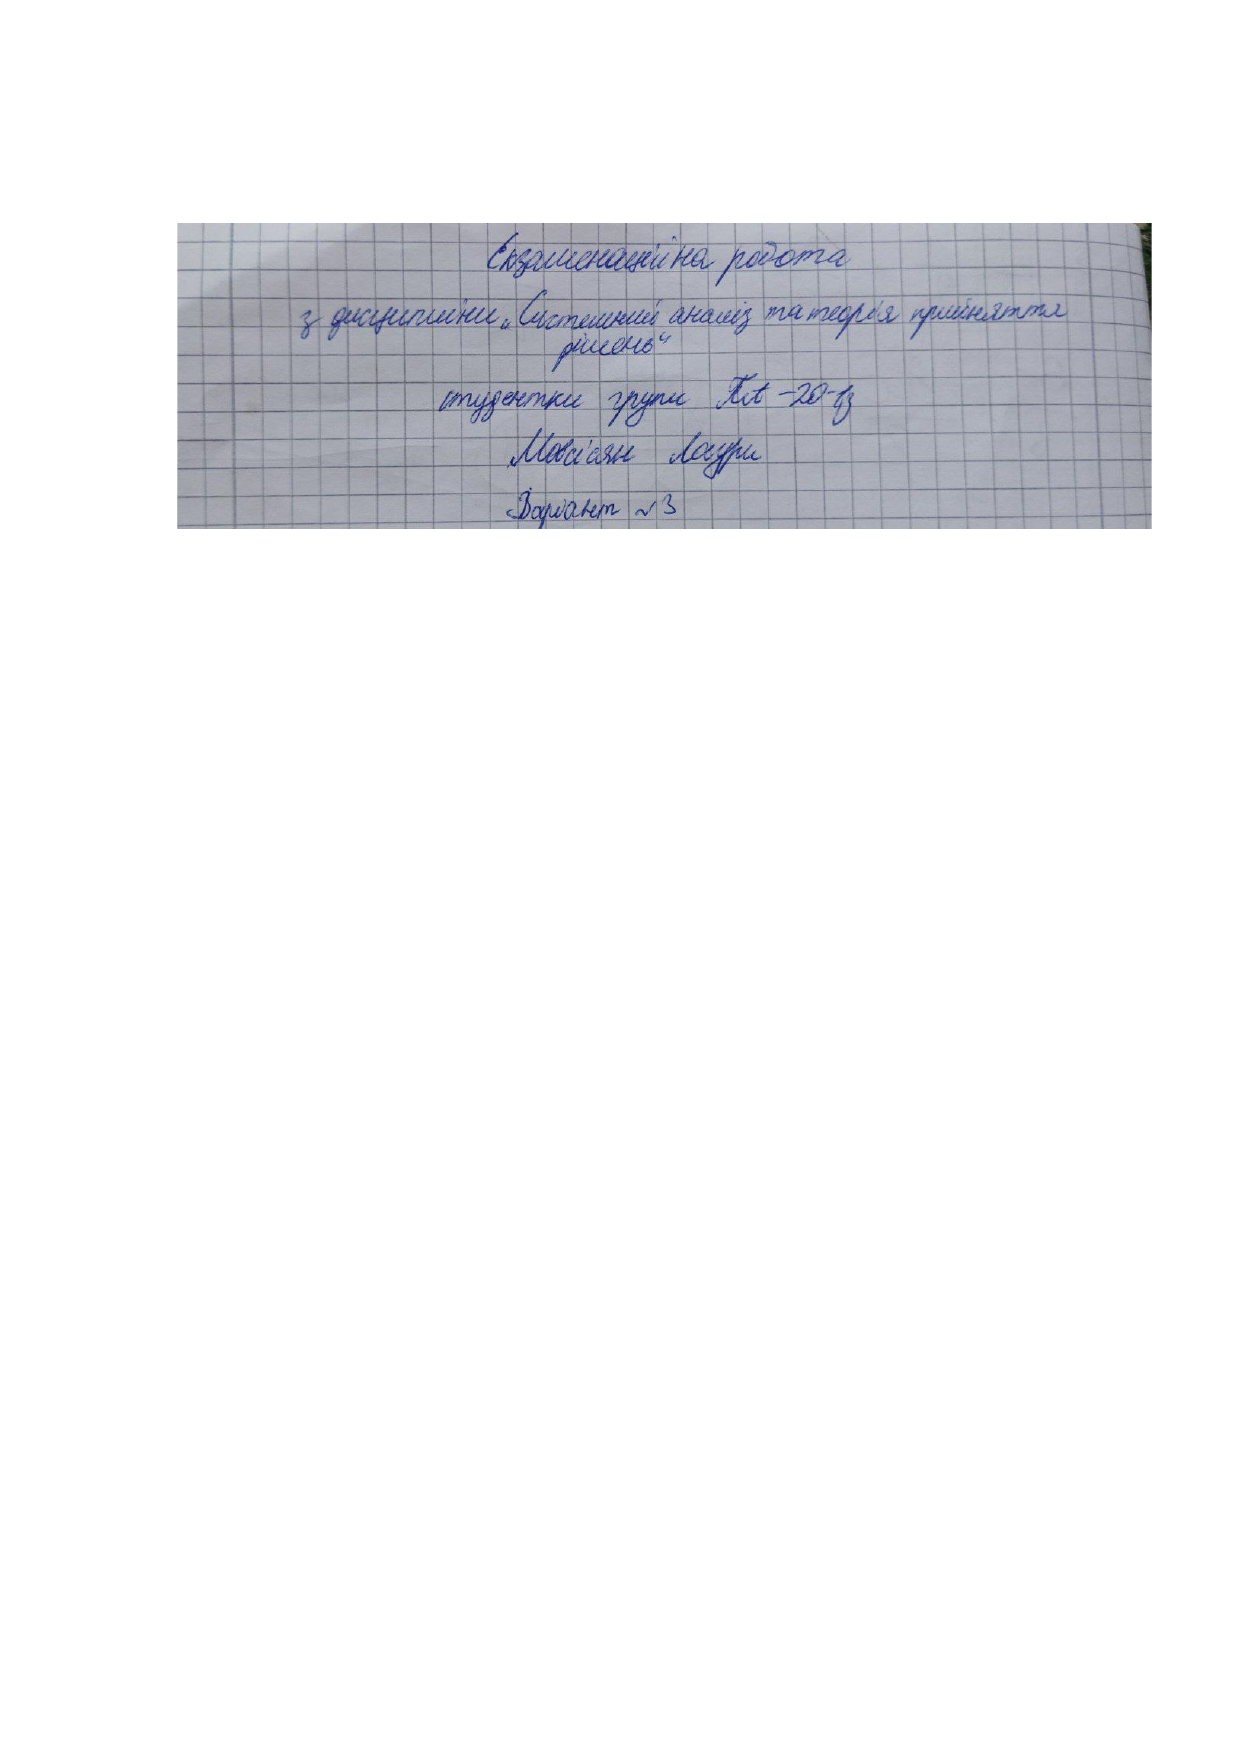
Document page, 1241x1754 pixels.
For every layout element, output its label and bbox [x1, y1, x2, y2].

picture [177, 223, 1152, 529]
